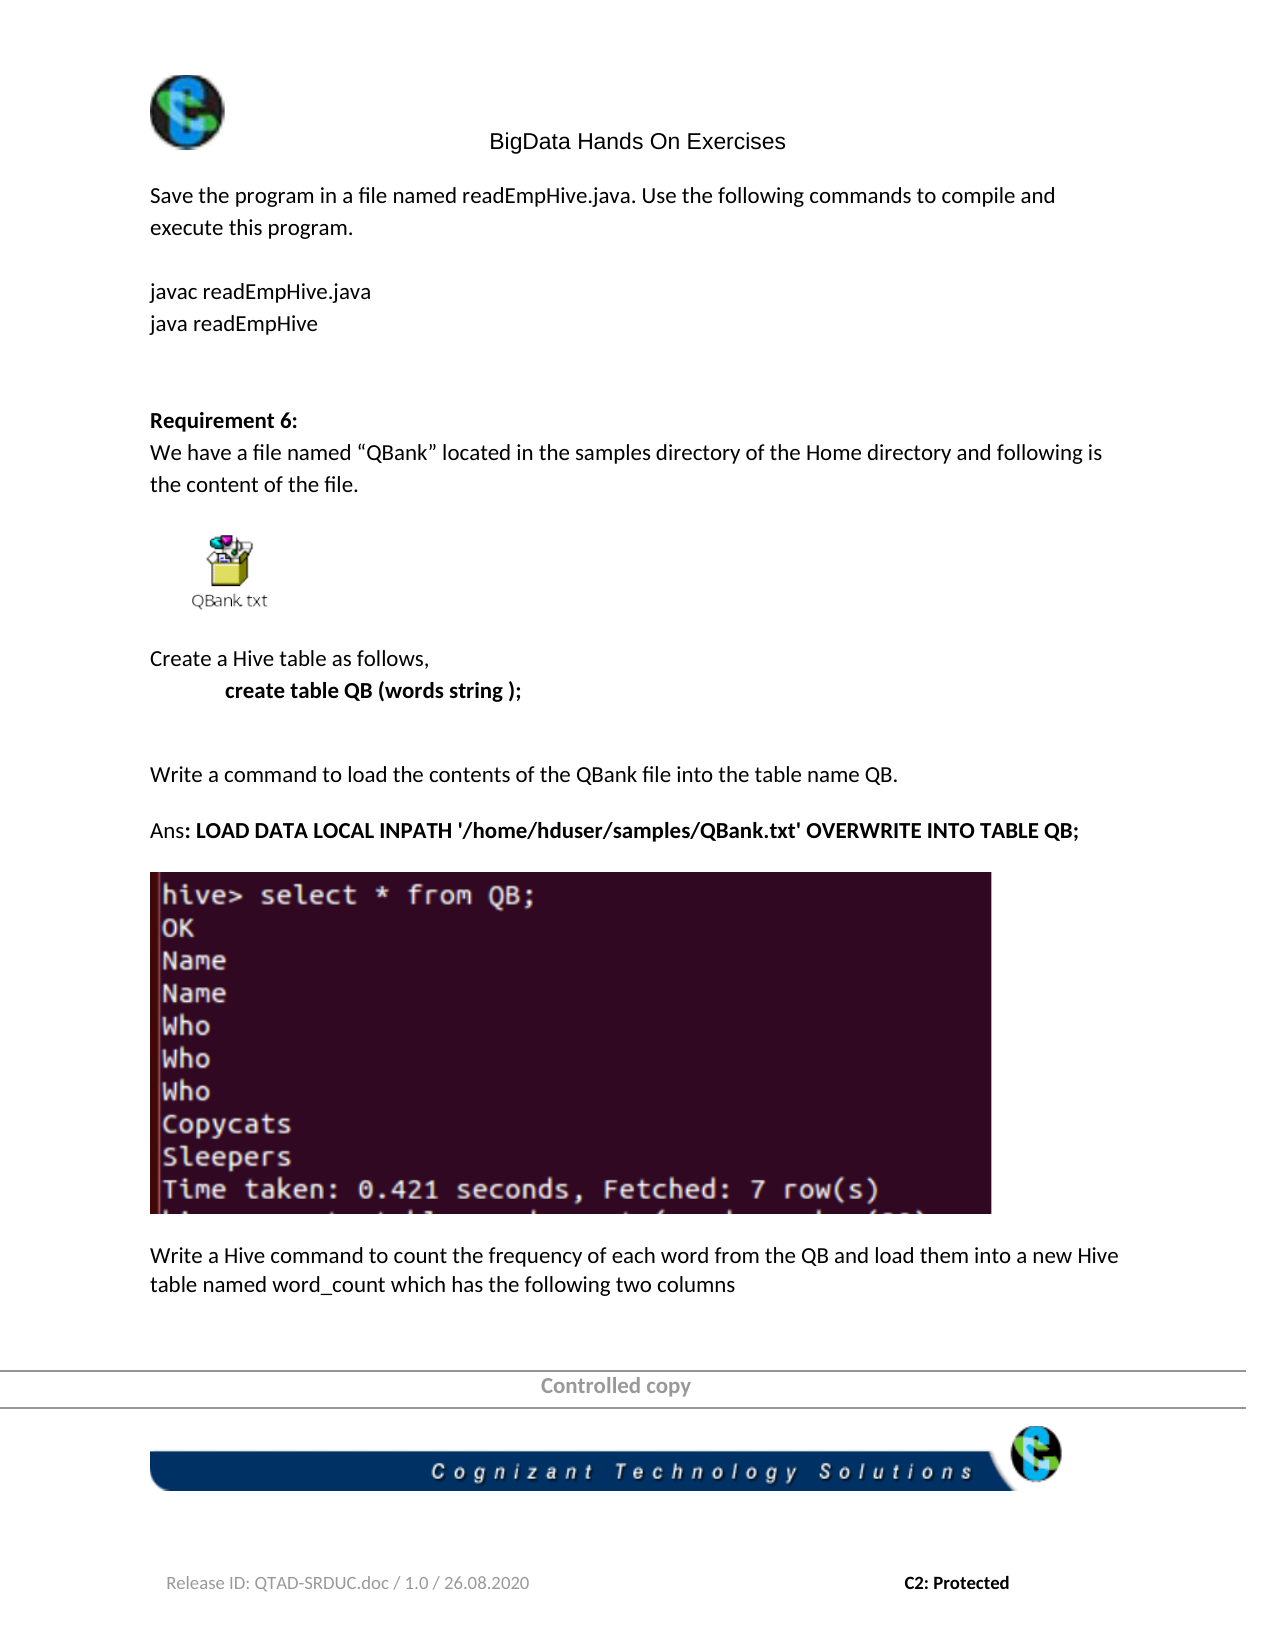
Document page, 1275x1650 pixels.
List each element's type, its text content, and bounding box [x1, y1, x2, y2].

text Write a Hive command to count the frequency of each word from the QB and load them into a new Hive table named word_count which has the following two columns [150, 1242, 1125, 1298]
text Requirement 6: [150, 406, 1125, 434]
text Ans: LOAD DATA LOCAL INPATH '/home/hduser/samples/QBank.txt' OVERWRITE INTO TABLE QB; [150, 816, 1125, 844]
text javac readEmpHive.java [150, 277, 1125, 305]
text Save the program in a file named readEmpHive.java. Use the following commands to compile and execute this program. [150, 181, 1125, 241]
text java readEmpHive [150, 309, 1125, 338]
picture [150, 75, 225, 150]
text Create a Hive table as follows, [150, 644, 1125, 672]
text create table QB (words string ); [150, 676, 1125, 704]
text Write a command to load the contents of the QBank file into the table name QB. [150, 760, 1125, 788]
picture [150, 1426, 1105, 1491]
text We have a file named “QBank” located in the samples directory of the Home directory and following is the content of the file. [150, 438, 1125, 498]
picture [150, 872, 992, 1214]
